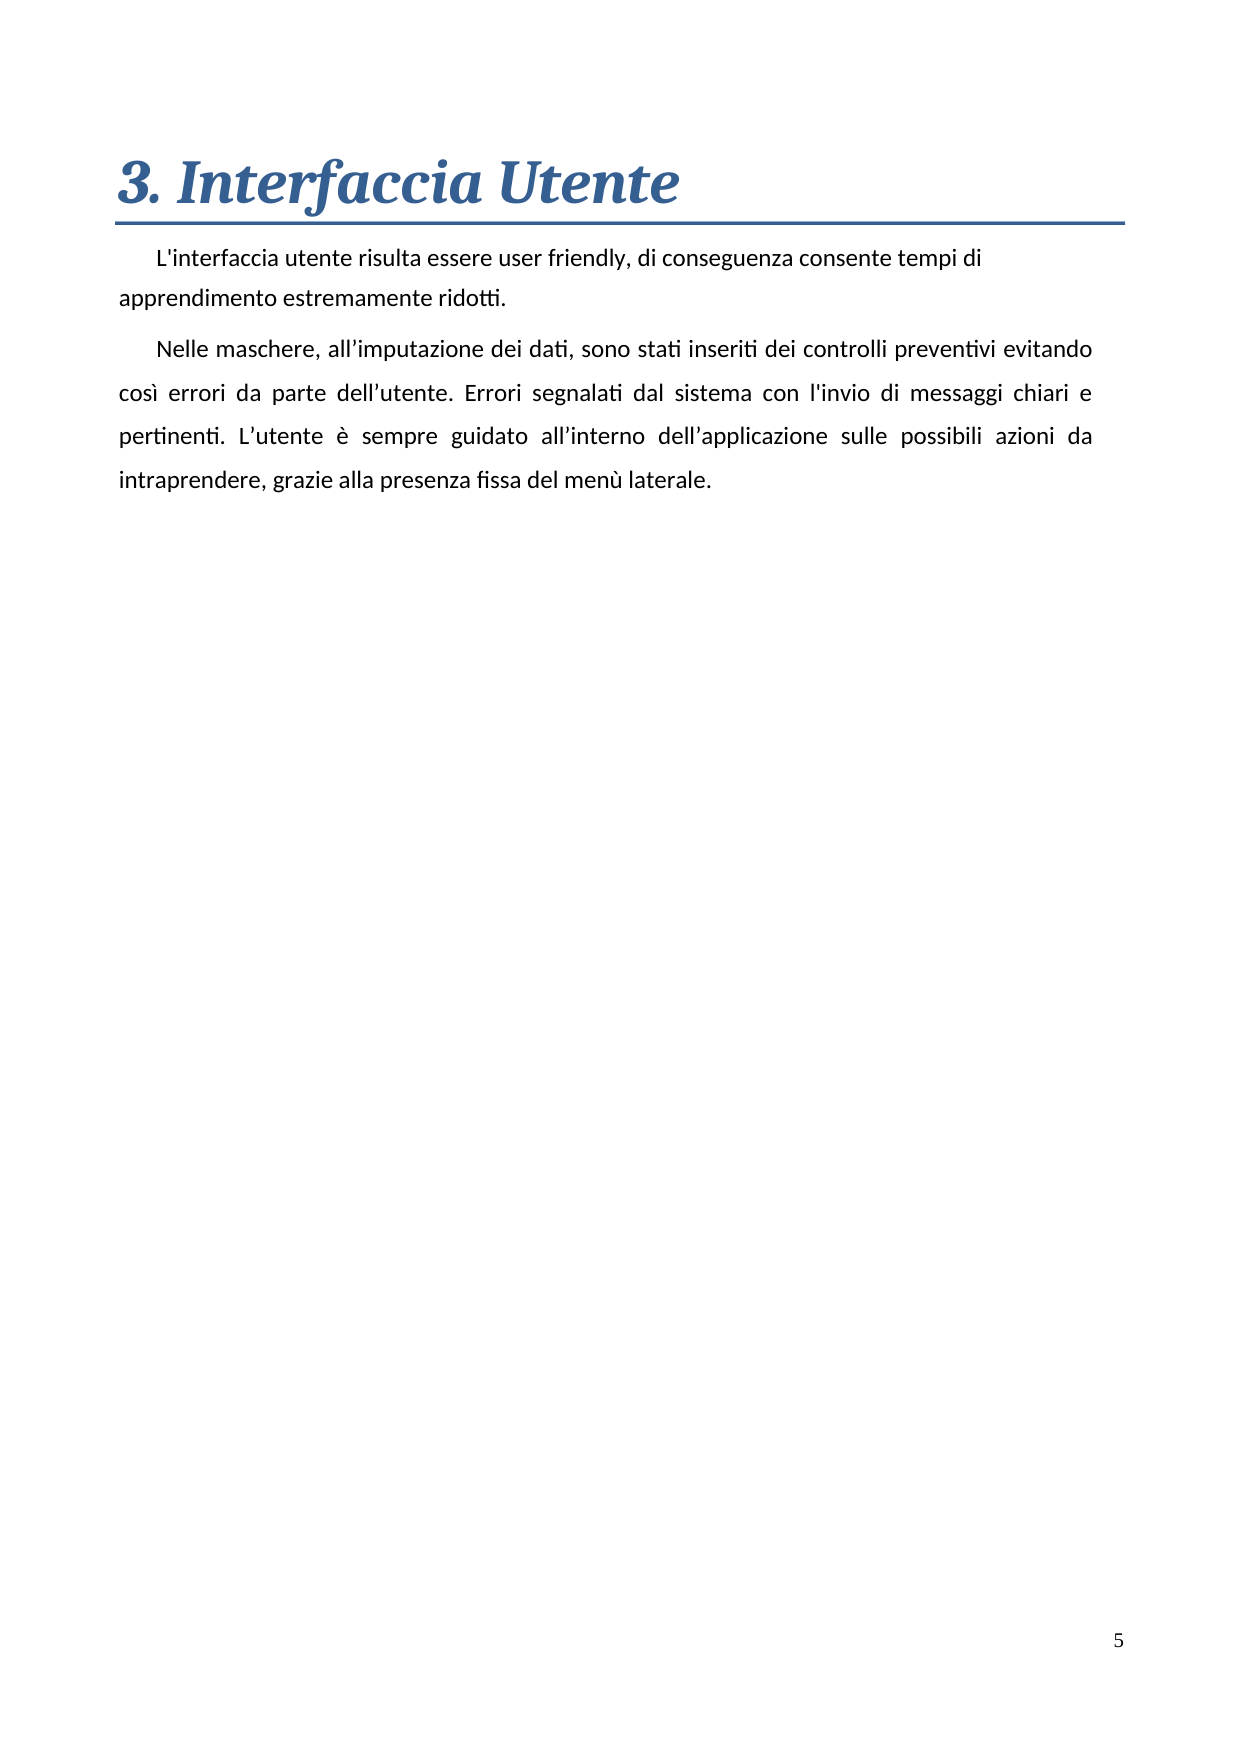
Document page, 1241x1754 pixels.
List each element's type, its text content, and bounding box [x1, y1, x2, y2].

text 5 [119, 1628, 1123, 1652]
text L'interfaccia utente risulta essere user friendly, di conseguenza consente tempi di apprendimento estremamente ridotti. [119, 242, 1063, 312]
picture [115, 221, 1126, 225]
text Nelle maschere, all’imputazione dei dati, sono stati inseriti dei controlli preventivi evitando così errori da parte dell’utente. Errori segnalati dal sistema con l'invio di messaggi chiari e pertinenti. L’utente è sempre guidato all’interno dell’applicazione sulle possibili azioni da intraprendere, grazie alla presenza fissa del menù laterale. [119, 333, 1094, 494]
text 3. Interfaccia Utente [119, 147, 1123, 219]
